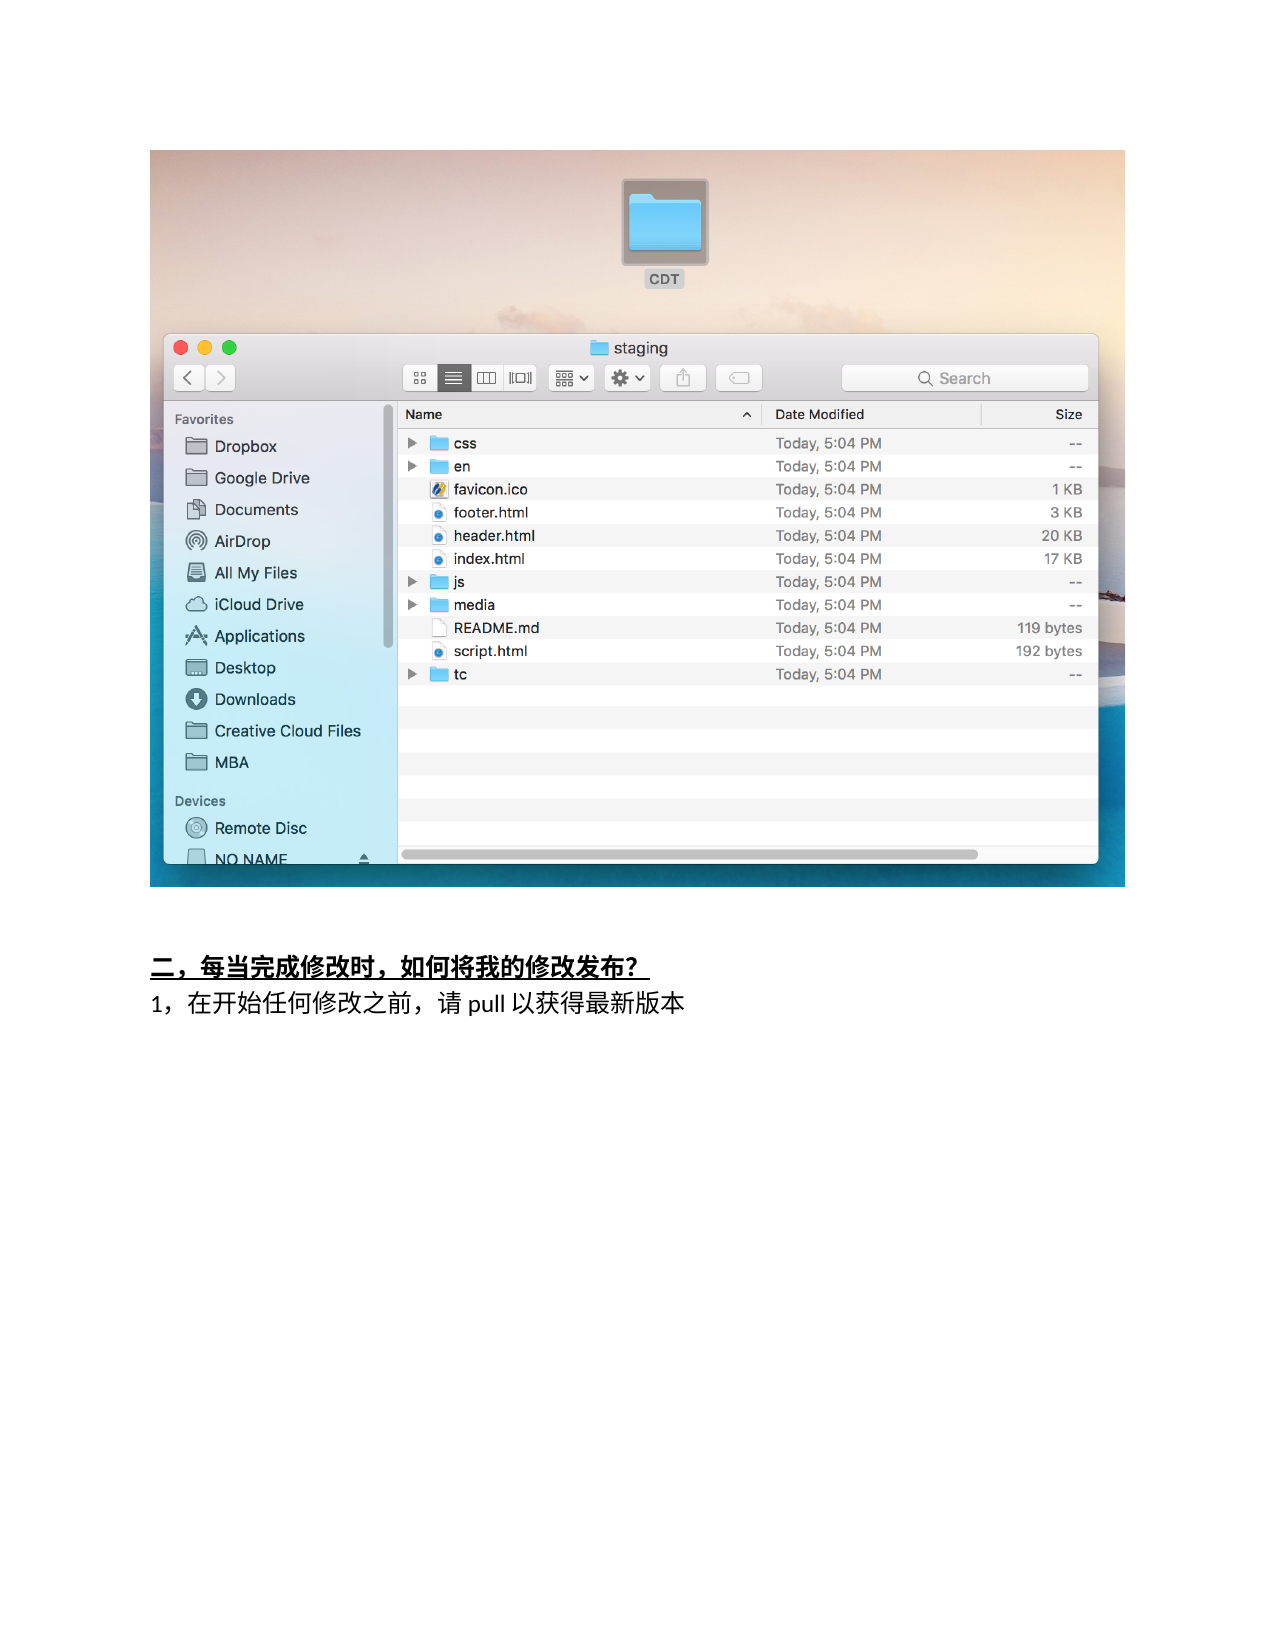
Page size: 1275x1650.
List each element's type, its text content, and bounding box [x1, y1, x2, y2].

picture [1121, 773, 1125, 794]
text 1，在开始任何修改之前，请pull以获得最新版本 [150, 983, 1125, 1020]
text 二，每当完成修改时，如何将我的修改发布？ [150, 947, 1125, 983]
picture [1110, 782, 1114, 793]
picture [150, 150, 1125, 887]
